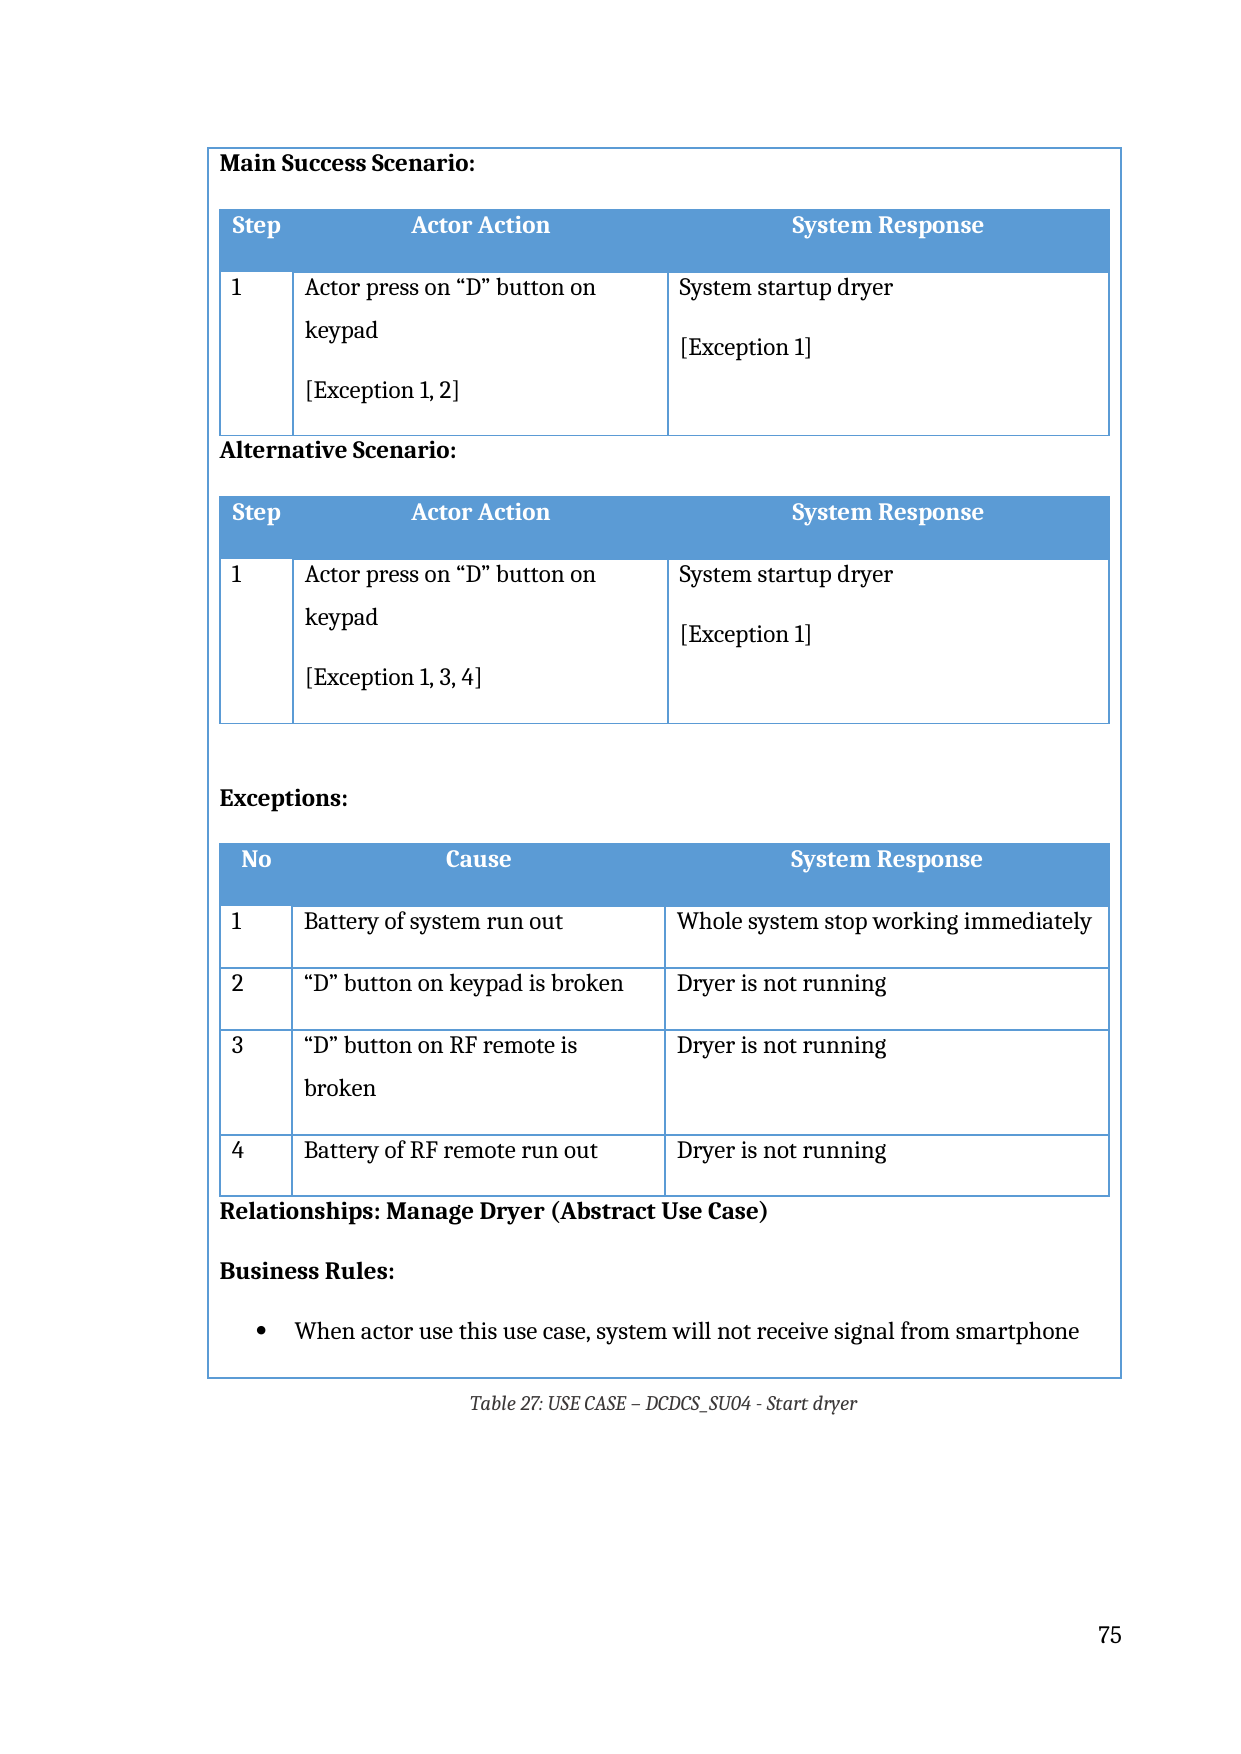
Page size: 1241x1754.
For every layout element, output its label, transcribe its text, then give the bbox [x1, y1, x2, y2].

text Table 27: USE CASE – DCDCS_SU04 - Start dryer [207, 1391, 1122, 1415]
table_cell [209, 149, 1120, 1377]
